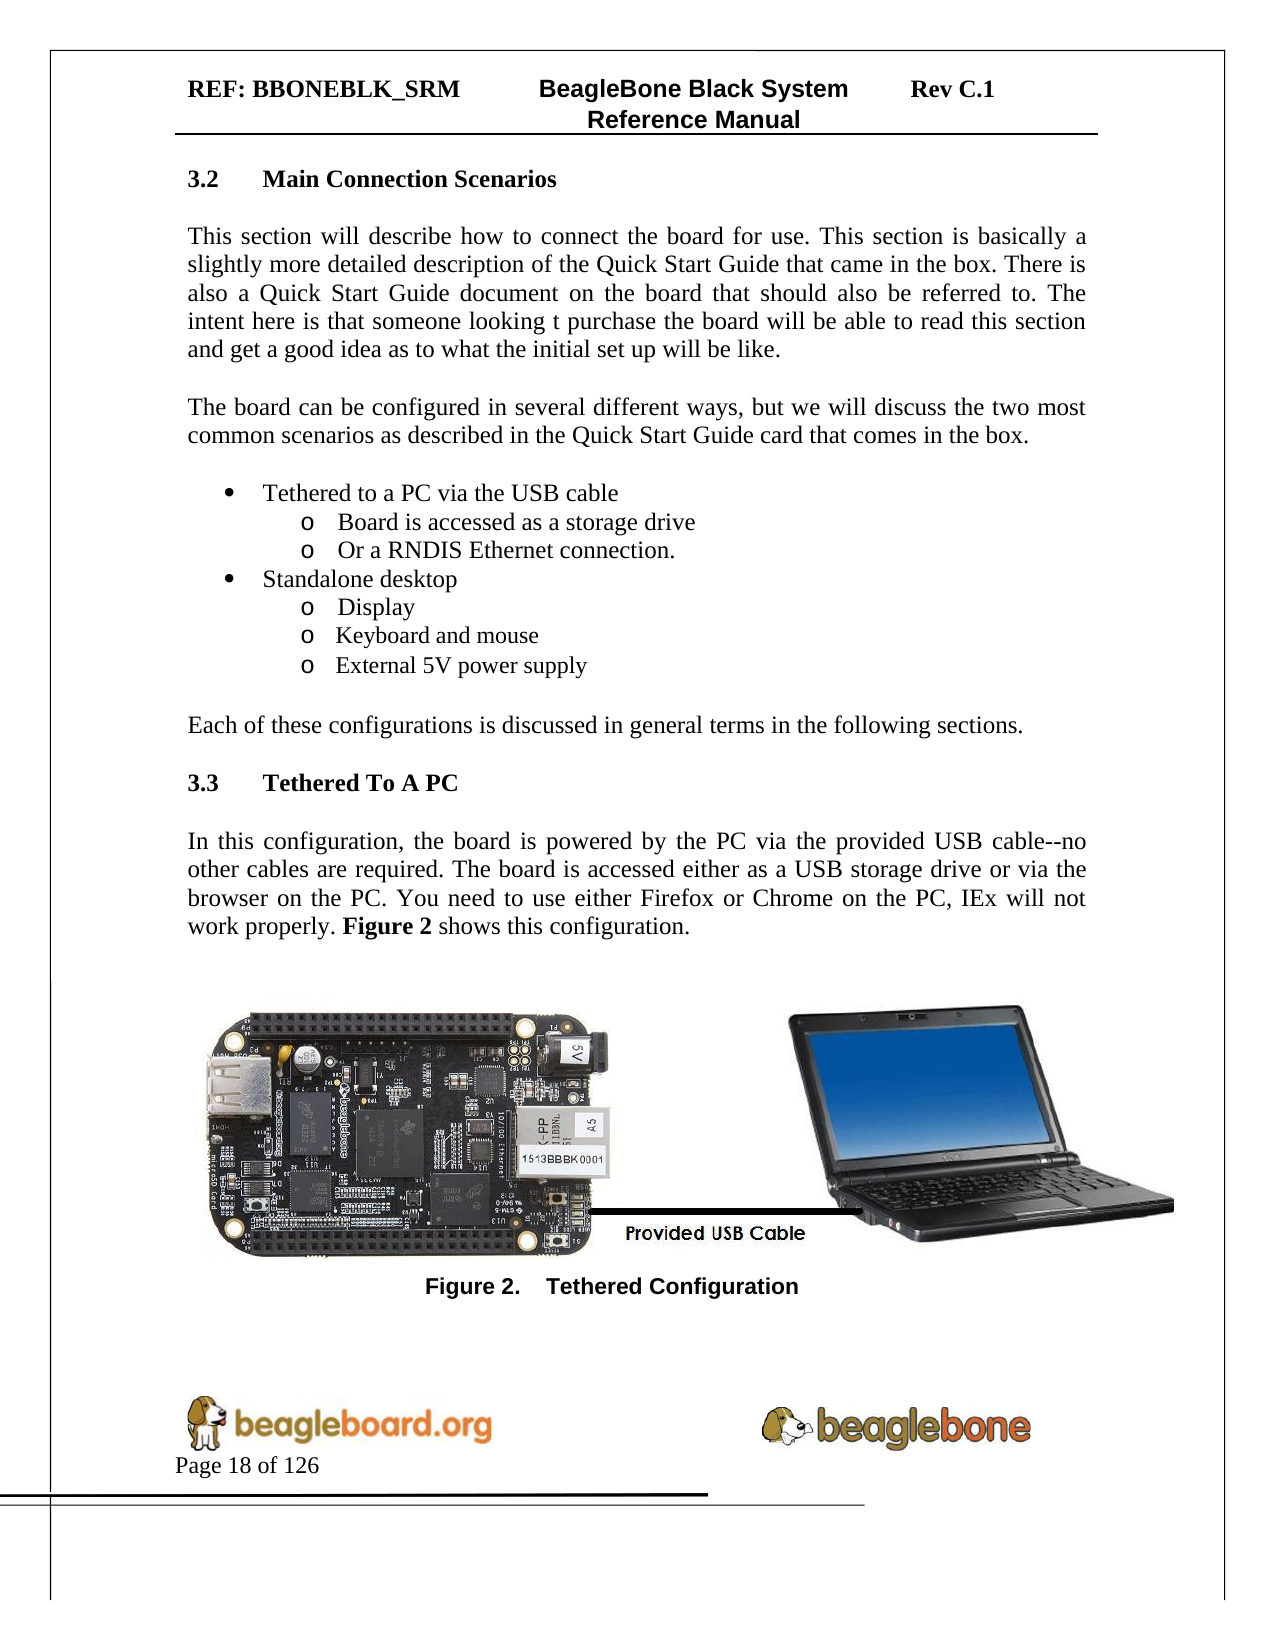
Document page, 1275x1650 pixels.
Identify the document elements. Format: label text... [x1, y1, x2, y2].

list Board is accessed as a storage drive [300, 507, 1098, 536]
list Tethered To A PC [187, 768, 1098, 797]
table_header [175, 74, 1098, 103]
text Figure 2. Tethered Configuration [425, 1273, 1098, 1299]
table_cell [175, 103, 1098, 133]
picture [187, 1396, 492, 1451]
text The board can be configured in several different ways, but we will discuss the two most common scenarios as described in the Quick Start Guide card that comes in the box. [187, 393, 1087, 449]
picture [187, 997, 1177, 1259]
picture [0, 1492, 709, 1497]
list Main Connection Scenarios [187, 164, 1098, 192]
list Standalone desktop [225, 564, 1098, 593]
text Page 18 of 126 [175, 1452, 1098, 1479]
text In this configuration, the board is powered by the PC via the provided USB cable--no other cables are required. The board is accessed either as a USB storage drive or via the browser on the PC. You need to use either Firefox or Chrome on the PC, IEx will not work properly. Figure 2 shows this configuration. [187, 827, 1087, 939]
text Each of these configurations is discussed in general terms in the following sections. [187, 710, 1098, 738]
list Display [300, 593, 1098, 621]
list Tethered to a PC via the USB cable [225, 478, 1098, 507]
text o External 5V power supply [300, 651, 1098, 681]
text o Keyboard and mouse [300, 621, 1098, 651]
text This section will describe how to connect the board for use. This section is basically a slightly more detailed description of the Quick Start Guide that came in the box. There is also a Quick Start Guide document on the board that should also be referred to. The intent here is that someone looking t purchase the board will be able to read this section and get a good idea as to what the initial set up will be like. [187, 222, 1087, 363]
list Or a RNDIS Ethernet connection. [300, 536, 1098, 564]
picture [762, 1407, 1031, 1451]
